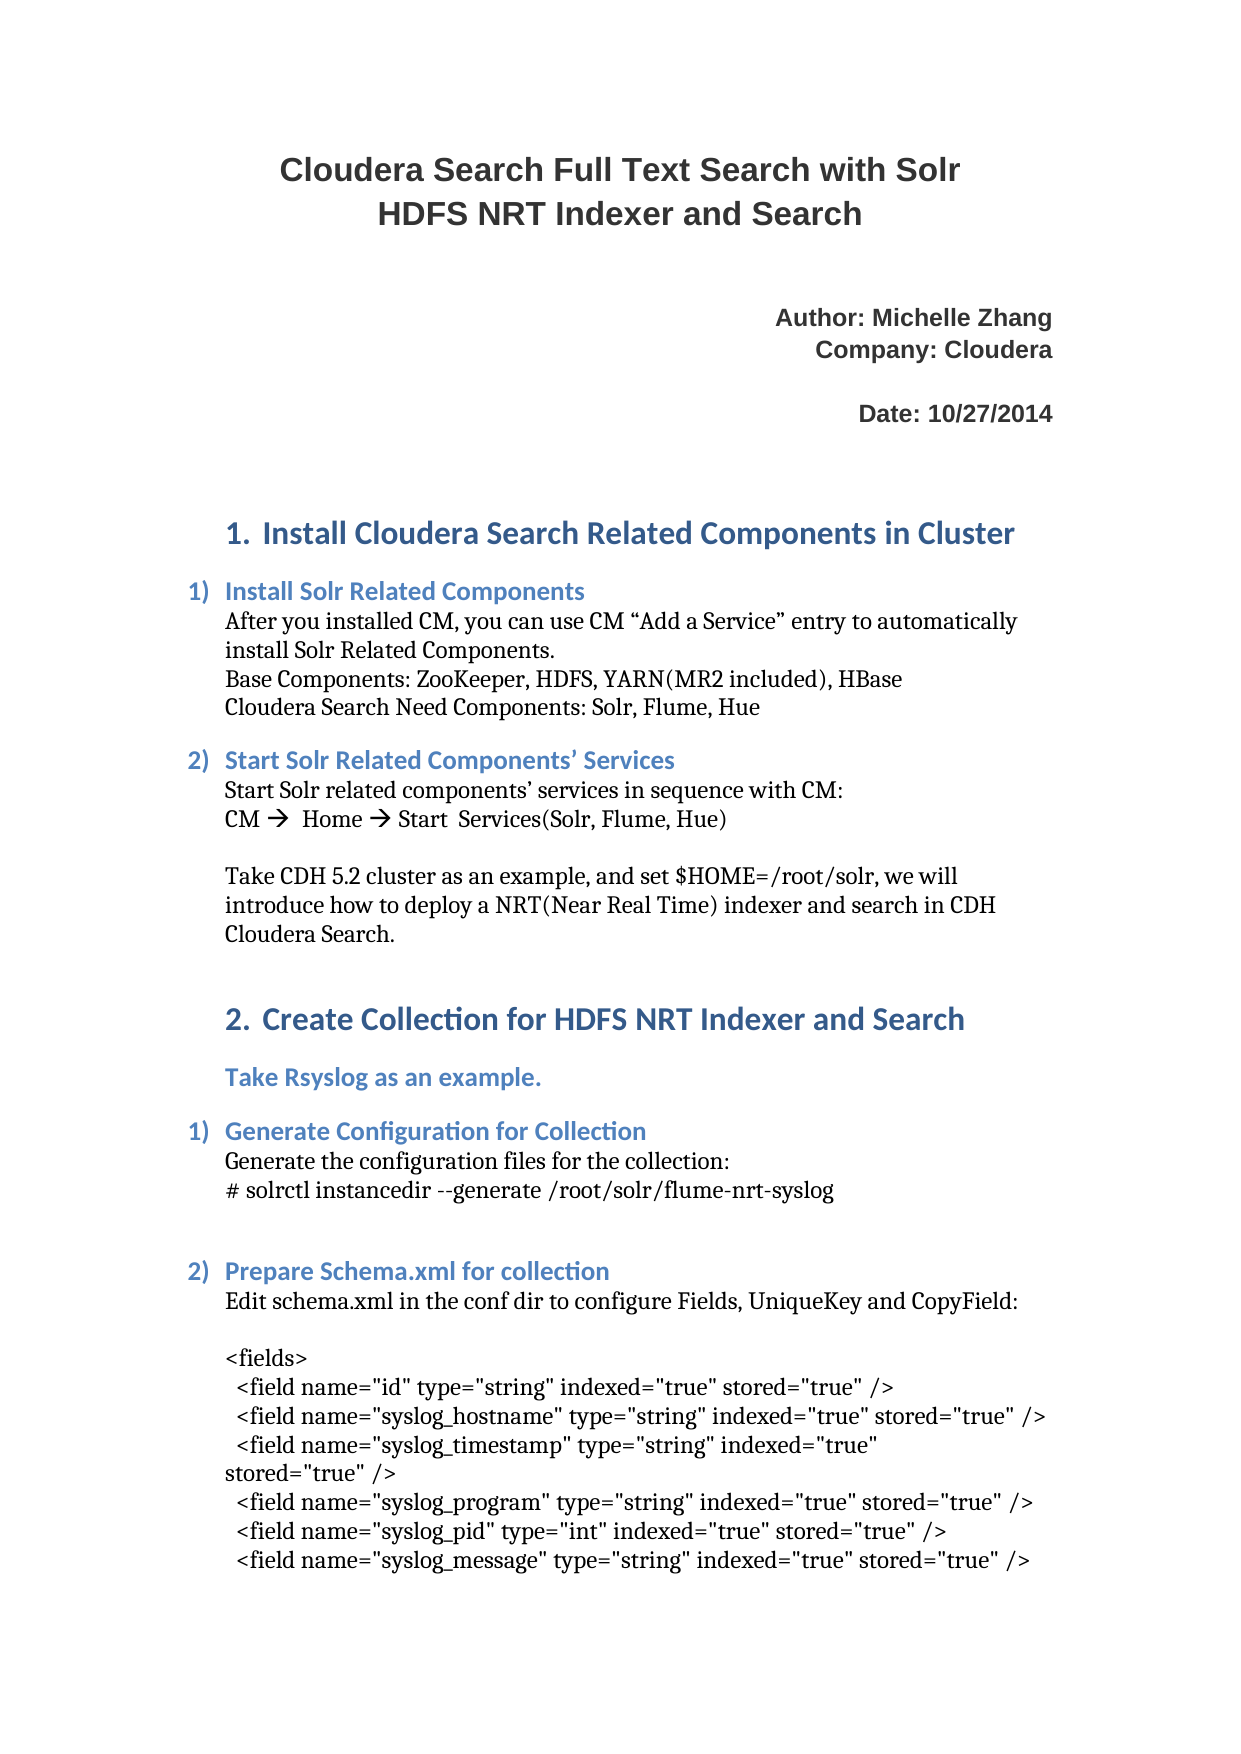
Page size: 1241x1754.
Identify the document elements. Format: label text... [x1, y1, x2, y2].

text Base Components: ZooKeeper, HDFS, YARN(MR2 included), HBase [225, 664, 1053, 693]
text Generate the configuration files for the collection: [225, 1147, 1053, 1176]
subtitle Create Collection for HDFS NRT Indexer and Search [225, 998, 1053, 1039]
text After you installed CM, you can use CM “Add a Service” entry to automatically install Solr Related Components. [225, 607, 1053, 664]
text <fields> [225, 1344, 1053, 1373]
text Cloudera Search Full Text Search with Solr [187, 150, 1053, 188]
subtitle Generate Configuration for Collection [187, 1114, 1053, 1147]
text CM Home Start Services(Solr, Flume, Hue) [225, 804, 1053, 833]
text Start Solr related components’ services in sequence with CM: [225, 776, 1053, 804]
subtitle Install Cloudera Search Related Components in Cluster [225, 512, 1053, 553]
subtitle Start Solr Related Components’ Services [187, 743, 1053, 776]
text <field name="syslog_pid" type="int" indexed="true" stored="true" /> [225, 1517, 1053, 1546]
subtitle Prepare Schema.xml for collection [187, 1254, 1053, 1287]
text <field name="syslog_program" type="string" indexed="true" stored="true" /> [225, 1488, 1053, 1517]
text Date: 10/27/2014 [187, 399, 1053, 428]
text Take CDH 5.2 cluster as an example, and set $HOME=/root/solr, we will introduce how to deploy a NRT(Near Real Time) indexer and search in CDH Cloudera Search. [225, 862, 1053, 948]
text HDFS NRT Indexer and Search [187, 194, 1053, 233]
text Author: Michelle Zhang [187, 302, 1053, 331]
text <field name="syslog_message" type="string" indexed="true" stored="true" /> [225, 1546, 1053, 1574]
text <field name="syslog_hostname" type="string" indexed="true" stored="true" /> [225, 1402, 1053, 1431]
text # solrctl instancedir --generate /root/solr/flume-nrt-syslog [225, 1176, 1053, 1204]
text <field name="syslog_timestamp" type="string" indexed="true" stored="true" /> [225, 1431, 1053, 1488]
text Cloudera Search Need Components: Solr, Flume, Hue [225, 693, 1053, 722]
text Company: Cloudera [187, 336, 1053, 364]
subtitle Take Rsyslog as an example. [225, 1060, 1053, 1093]
text Edit schema.xml in the conf dir to configure Fields, UniqueKey and CopyField: [225, 1287, 1053, 1316]
text <field name="id" type="string" indexed="true" stored="true" /> [225, 1373, 1053, 1402]
subtitle Install Solr Related Components [187, 574, 1053, 607]
